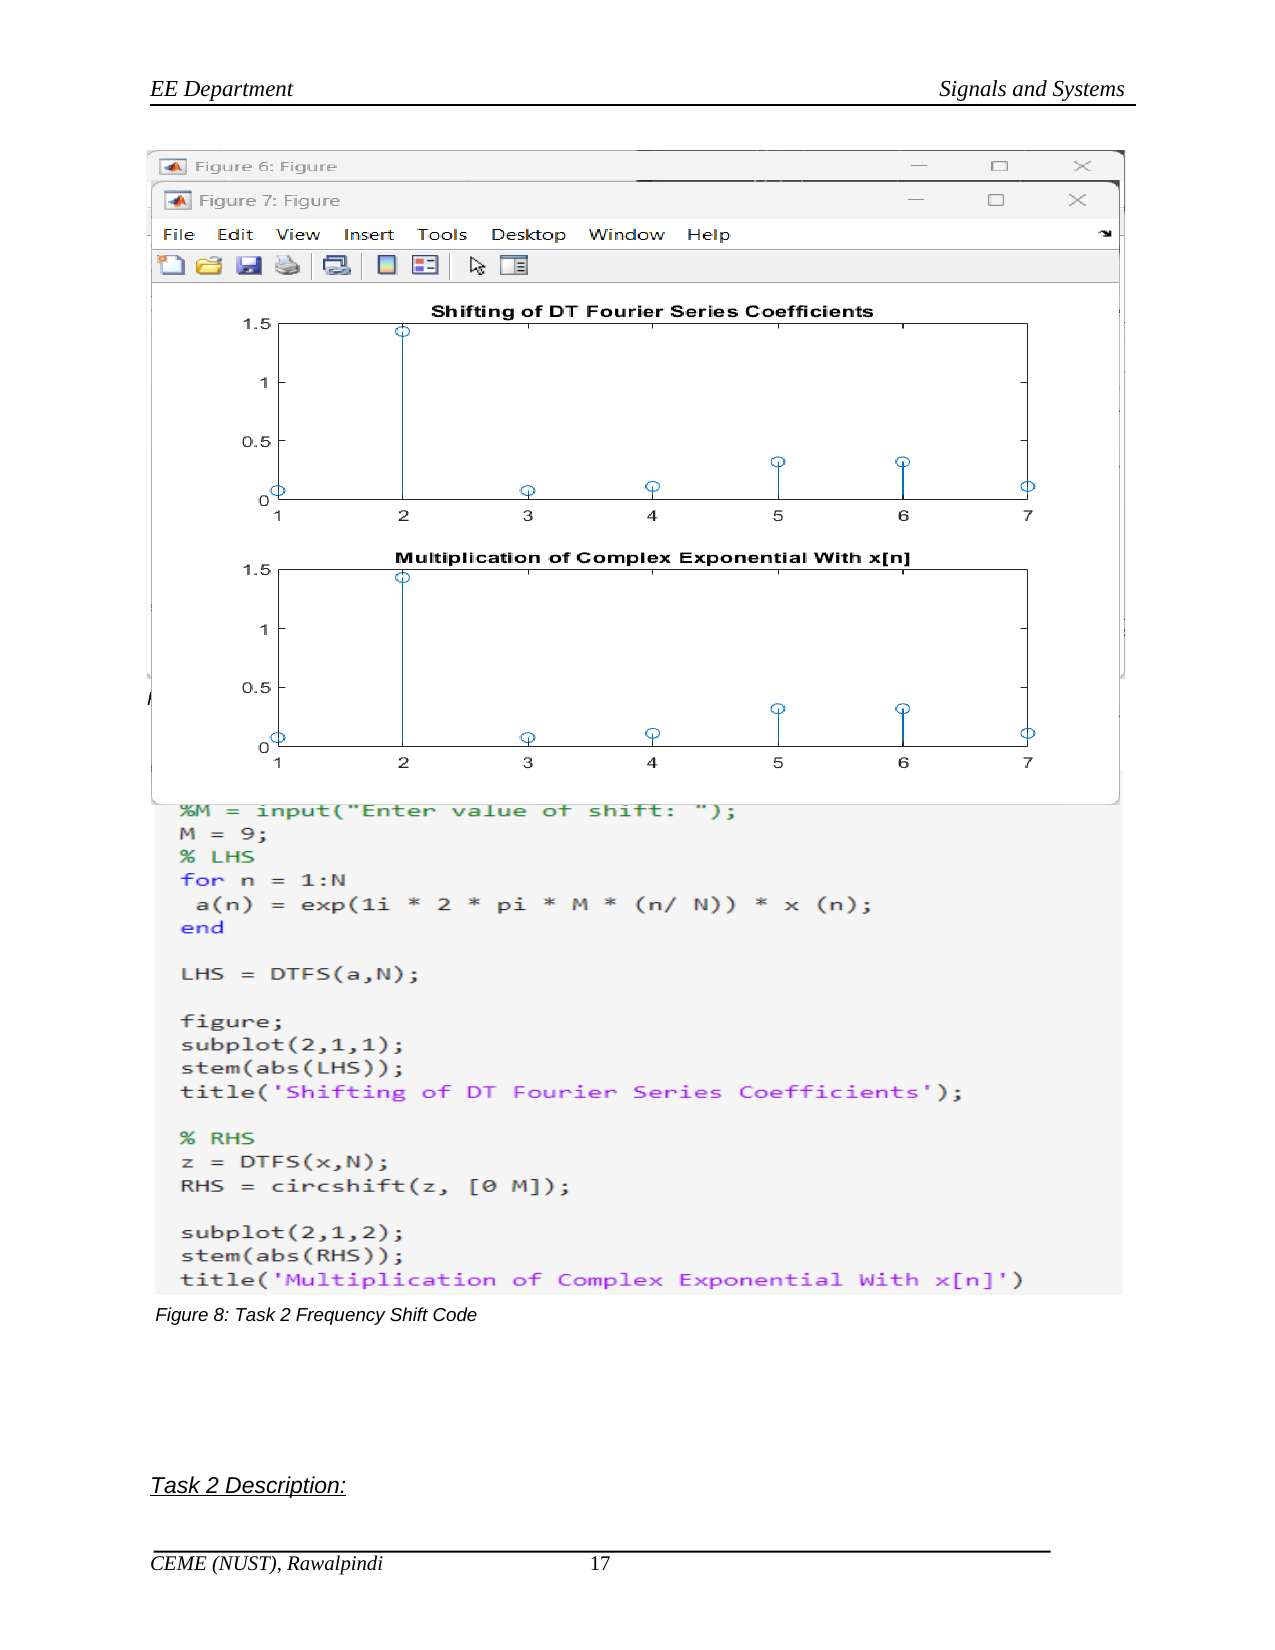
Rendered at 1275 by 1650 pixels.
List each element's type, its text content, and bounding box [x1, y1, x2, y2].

text Task 2 Description: [150, 1472, 1125, 1498]
picture [146, 150, 1125, 1295]
